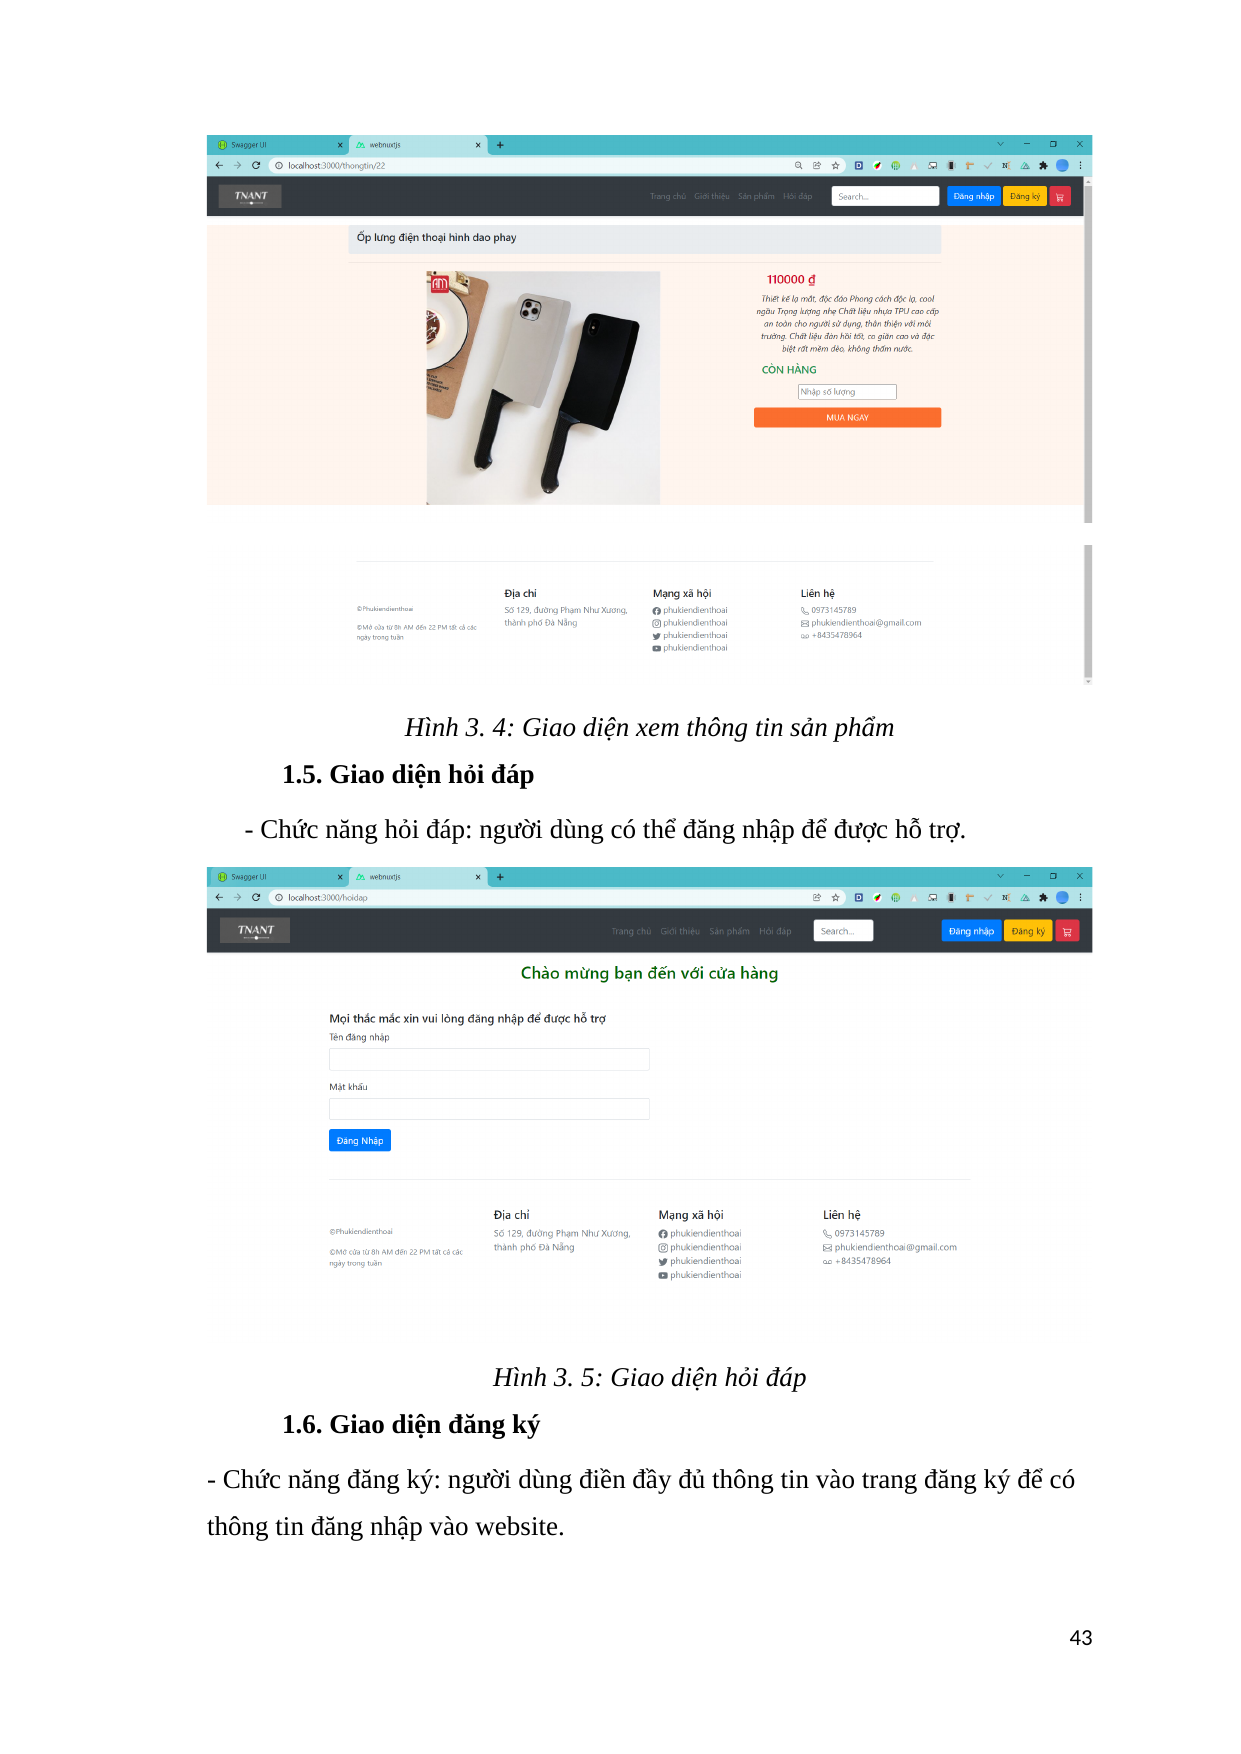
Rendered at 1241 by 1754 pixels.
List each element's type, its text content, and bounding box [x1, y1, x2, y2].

picture [206, 135, 1093, 523]
picture [206, 545, 1093, 685]
list Giao diện đăng ký [282, 1408, 1092, 1439]
list - Chức năng hỏi đáp: người dùng có thể đăng nhập để được hỗ trợ. [207, 813, 1092, 844]
picture [206, 867, 1093, 1343]
text Giao diện hỏi đáp [282, 758, 1092, 789]
text - Chức năng đăng ký: người dùng điền đầy đủ thông tin vào trang đăng ký để có thông tin đăng nhập vào website. [207, 1463, 1092, 1541]
